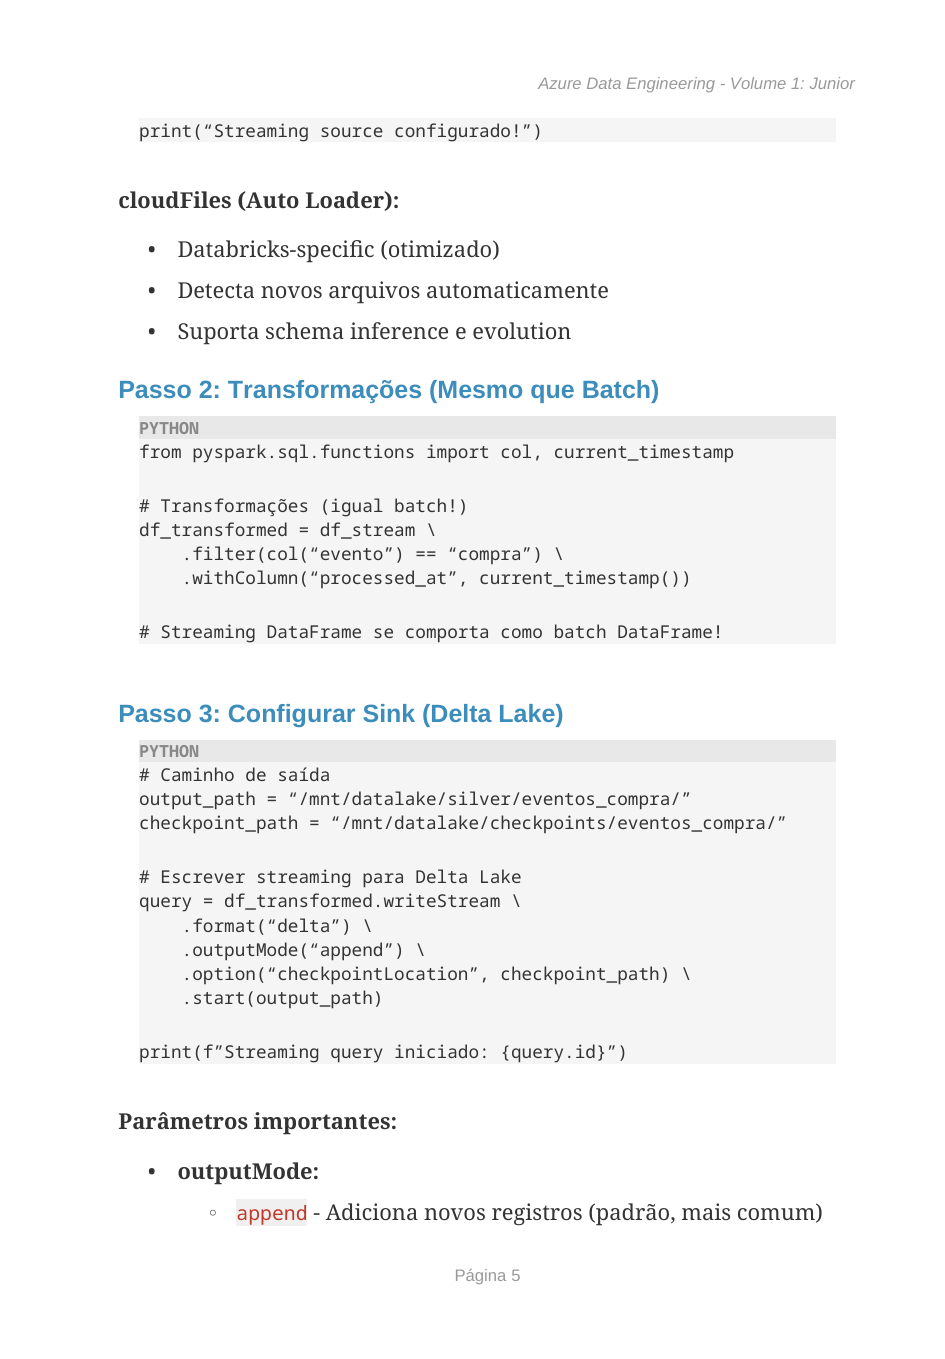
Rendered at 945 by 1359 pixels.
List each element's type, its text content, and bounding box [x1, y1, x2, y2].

text .filter(col(“evento”) == “compra”) \ [139, 541, 836, 566]
text .start(output_path) [139, 986, 836, 1010]
text # Escrever streaming para Delta Lake [139, 865, 836, 889]
text df_transformed = df_stream \ [139, 517, 836, 541]
text from pyspark.sql.functions import col, current_timestamp [139, 439, 836, 463]
text checkpoint_path = “/mnt/datalake/checkpoints/eventos_compra/” [139, 811, 836, 835]
text PYTHON [139, 416, 836, 439]
list outputMode: [148, 1156, 856, 1186]
text PYTHON [139, 740, 836, 762]
text # Transformações (igual batch!) [139, 493, 836, 517]
text query = df_transformed.writeStream \ [139, 889, 836, 913]
text print(“Streaming source configurado!”) [139, 118, 836, 142]
list Detecta novos arquivos automaticamente [148, 275, 856, 305]
text .format(“delta”) \ [139, 913, 836, 937]
subtitle Passo 2: Transformações (Mesmo que Batch) [118, 375, 856, 404]
list Databricks-specific (otimizado) [148, 234, 856, 264]
text print(f”Streaming query iniciado: {query.id}”) [139, 1039, 836, 1064]
text .option(“checkpointLocation”, checkpoint_path) \ [139, 961, 836, 986]
text output_path = “/mnt/datalake/silver/eventos_compra/” [139, 787, 836, 811]
text # Streaming DataFrame se comporta como batch DataFrame! [139, 619, 836, 644]
text cloudFiles (Auto Loader): [118, 184, 856, 214]
text # Caminho de saída [139, 762, 836, 787]
text .outputMode(“append”) \ [139, 937, 836, 961]
text Parâmetros importantes: [118, 1106, 856, 1136]
list append - Adiciona novos registros (padrão, mais comum) [207, 1196, 856, 1226]
subtitle Passo 3: Configurar Sink (Delta Lake) [118, 698, 856, 727]
text .withColumn(“processed_at”, current_timestamp()) [139, 566, 836, 590]
list Suporta schema inference e evolution [148, 316, 856, 346]
